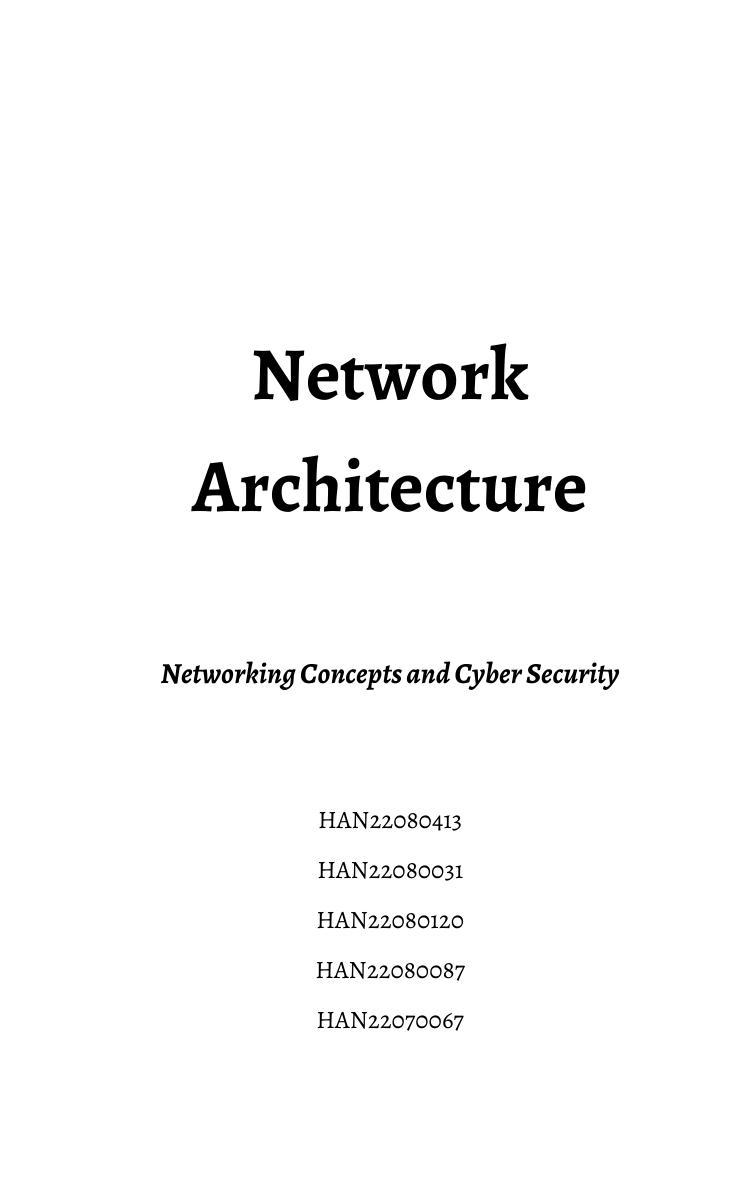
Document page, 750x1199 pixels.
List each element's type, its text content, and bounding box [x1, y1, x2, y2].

title Network Architecture [120, 323, 660, 537]
text HAN22080087 [120, 953, 660, 987]
text HAN22080031 [120, 853, 660, 887]
text HAN22070067 [120, 1003, 660, 1037]
text HAN22080120 [120, 903, 660, 937]
text HAN22080413 [120, 803, 660, 837]
text Networking Concepts and Cyber Security [120, 653, 660, 693]
